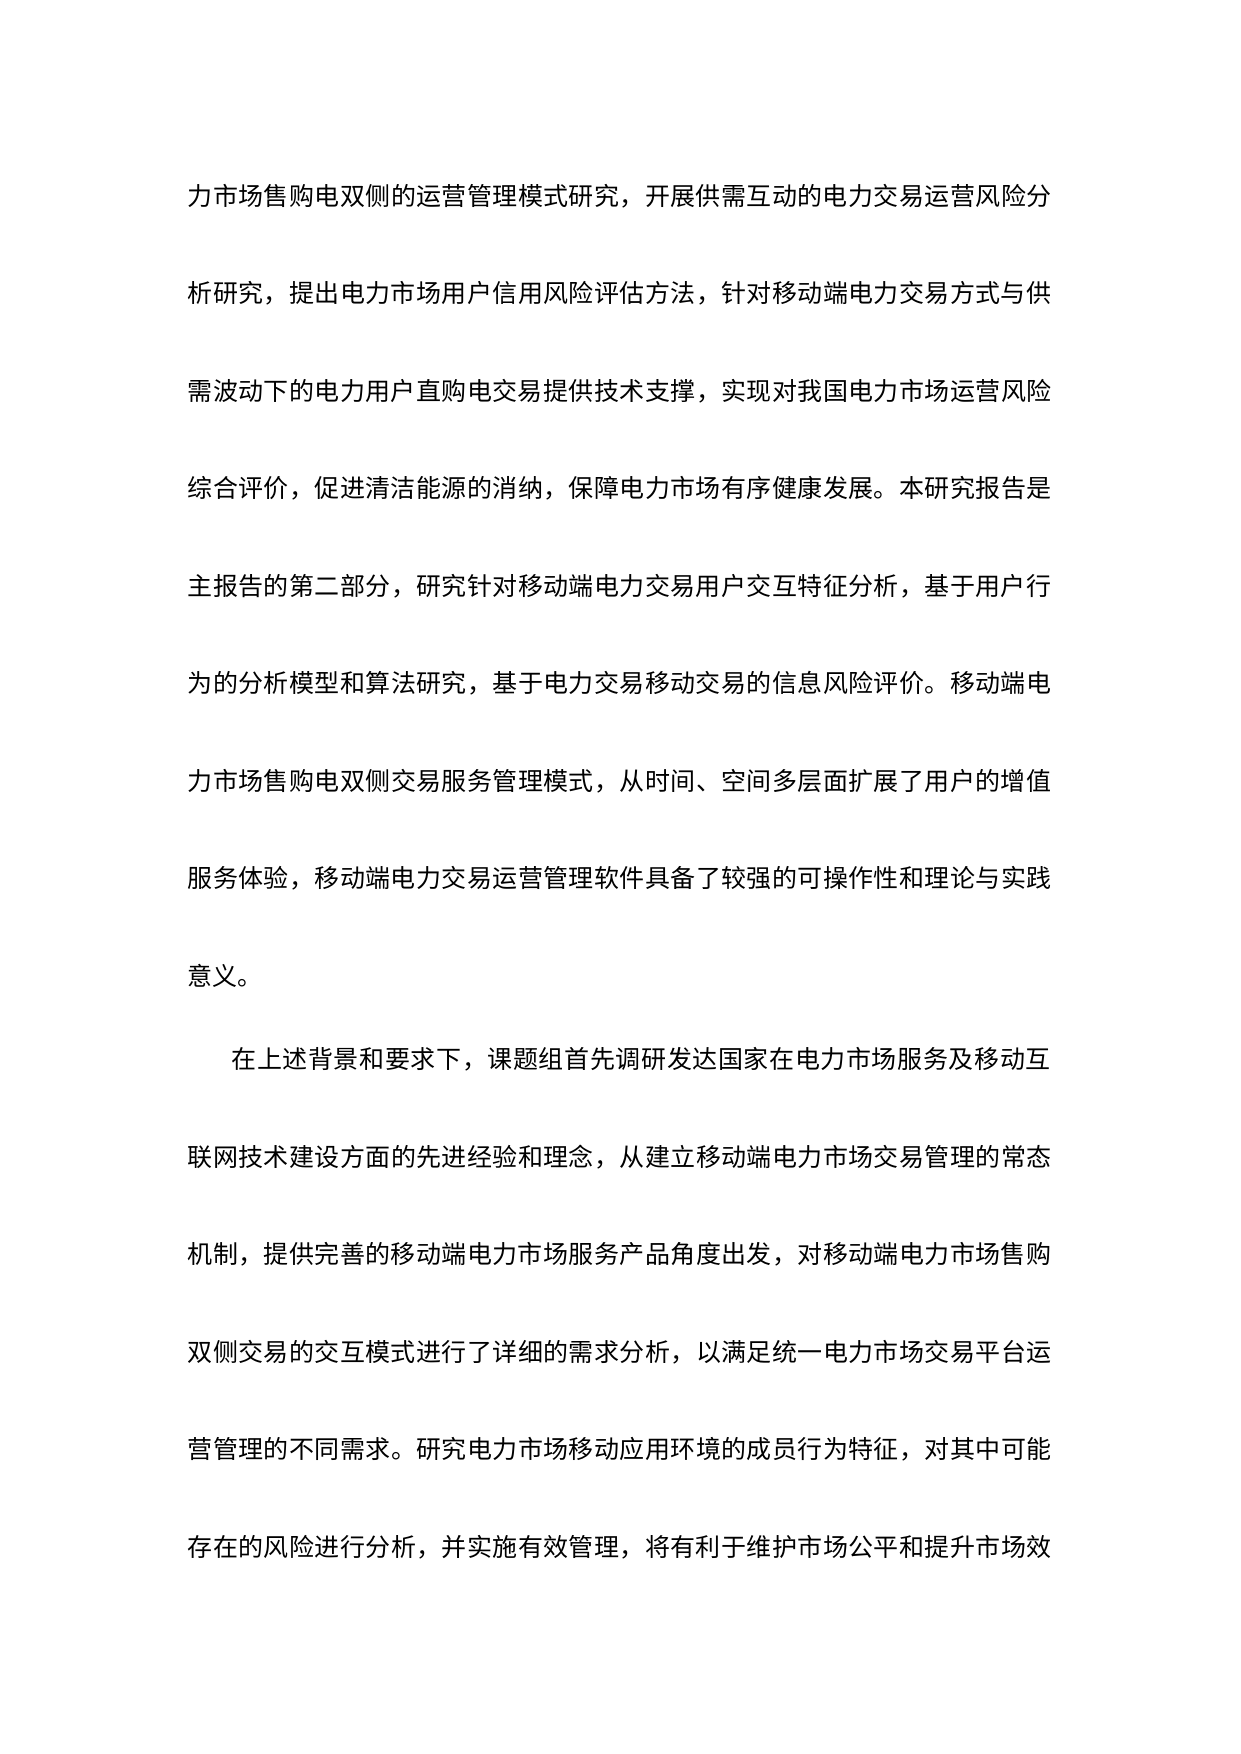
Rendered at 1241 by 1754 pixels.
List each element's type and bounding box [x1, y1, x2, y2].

text [187, 1025, 1053, 1578]
text [187, 162, 1053, 1007]
